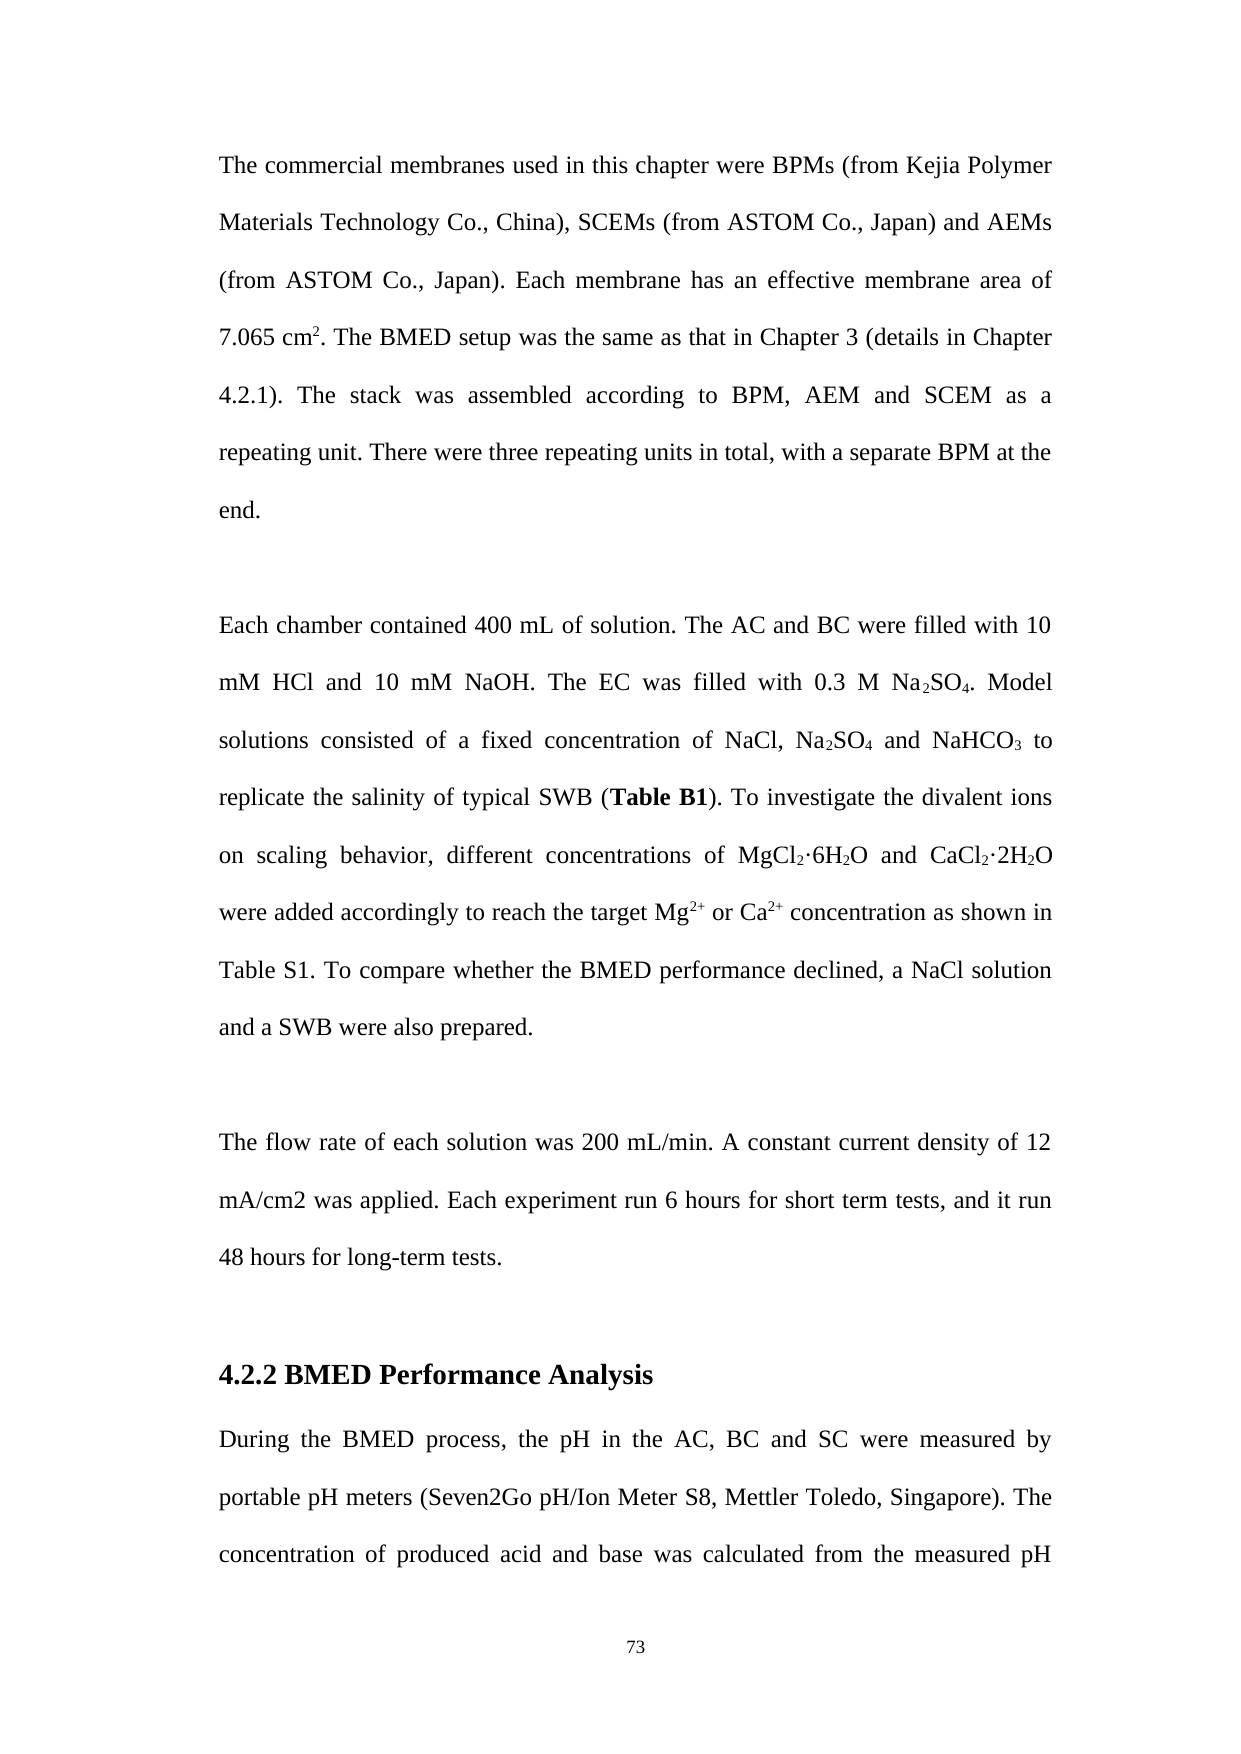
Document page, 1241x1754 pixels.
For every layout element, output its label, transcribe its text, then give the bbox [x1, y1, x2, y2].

text The flow rate of each solution was 200 mL/min. A constant current density of 12 mA/cm2 was applied. Each experiment run 6 hours for short term tests, and it run 48 hours for long-term tests. [218, 1127, 1053, 1271]
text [218, 1424, 1053, 1568]
text Each chamber contained 400 mL of solution. The AC and BC were filled with 10 mM HCl and 10 mM NaOH. The EC was filled with 0.3 M Na2SO4. Model solutions consisted of a fixed concentration of NaCl, Na2SO4 and NaHCO3 to replicate the salinity of typical SWB (Table B1). To investigate the divalent ions on scaling behavior, different concentrations of MgCl2·6H2O and CaCl2·2H2O were added accordingly to reach the target Mg2+ or Ca2+ concentration as shown in Table S1. To compare whether the BMED performance declined, a NaCl solution and a SWB were also prepared. [218, 610, 1053, 1041]
text The commercial membranes used in this chapter were BPMs (from Kejia Polymer Materials Technology Co., China), SCEMs (from ASTOM Co., Japan) and AEMs (from ASTOM Co., Japan). Each membrane has an effective membrane area of 7.065 cm2. The BMED setup was the same as that in Chapter 3 (details in Chapter 4.2.1). The stack was assembled according to BPM, AEM and SCEM as a repeating unit. There were three repeating units in total, with a separate BPM at the end. [218, 150, 1053, 524]
text 4.2.2 BMED Performance Analysis [218, 1357, 1053, 1391]
